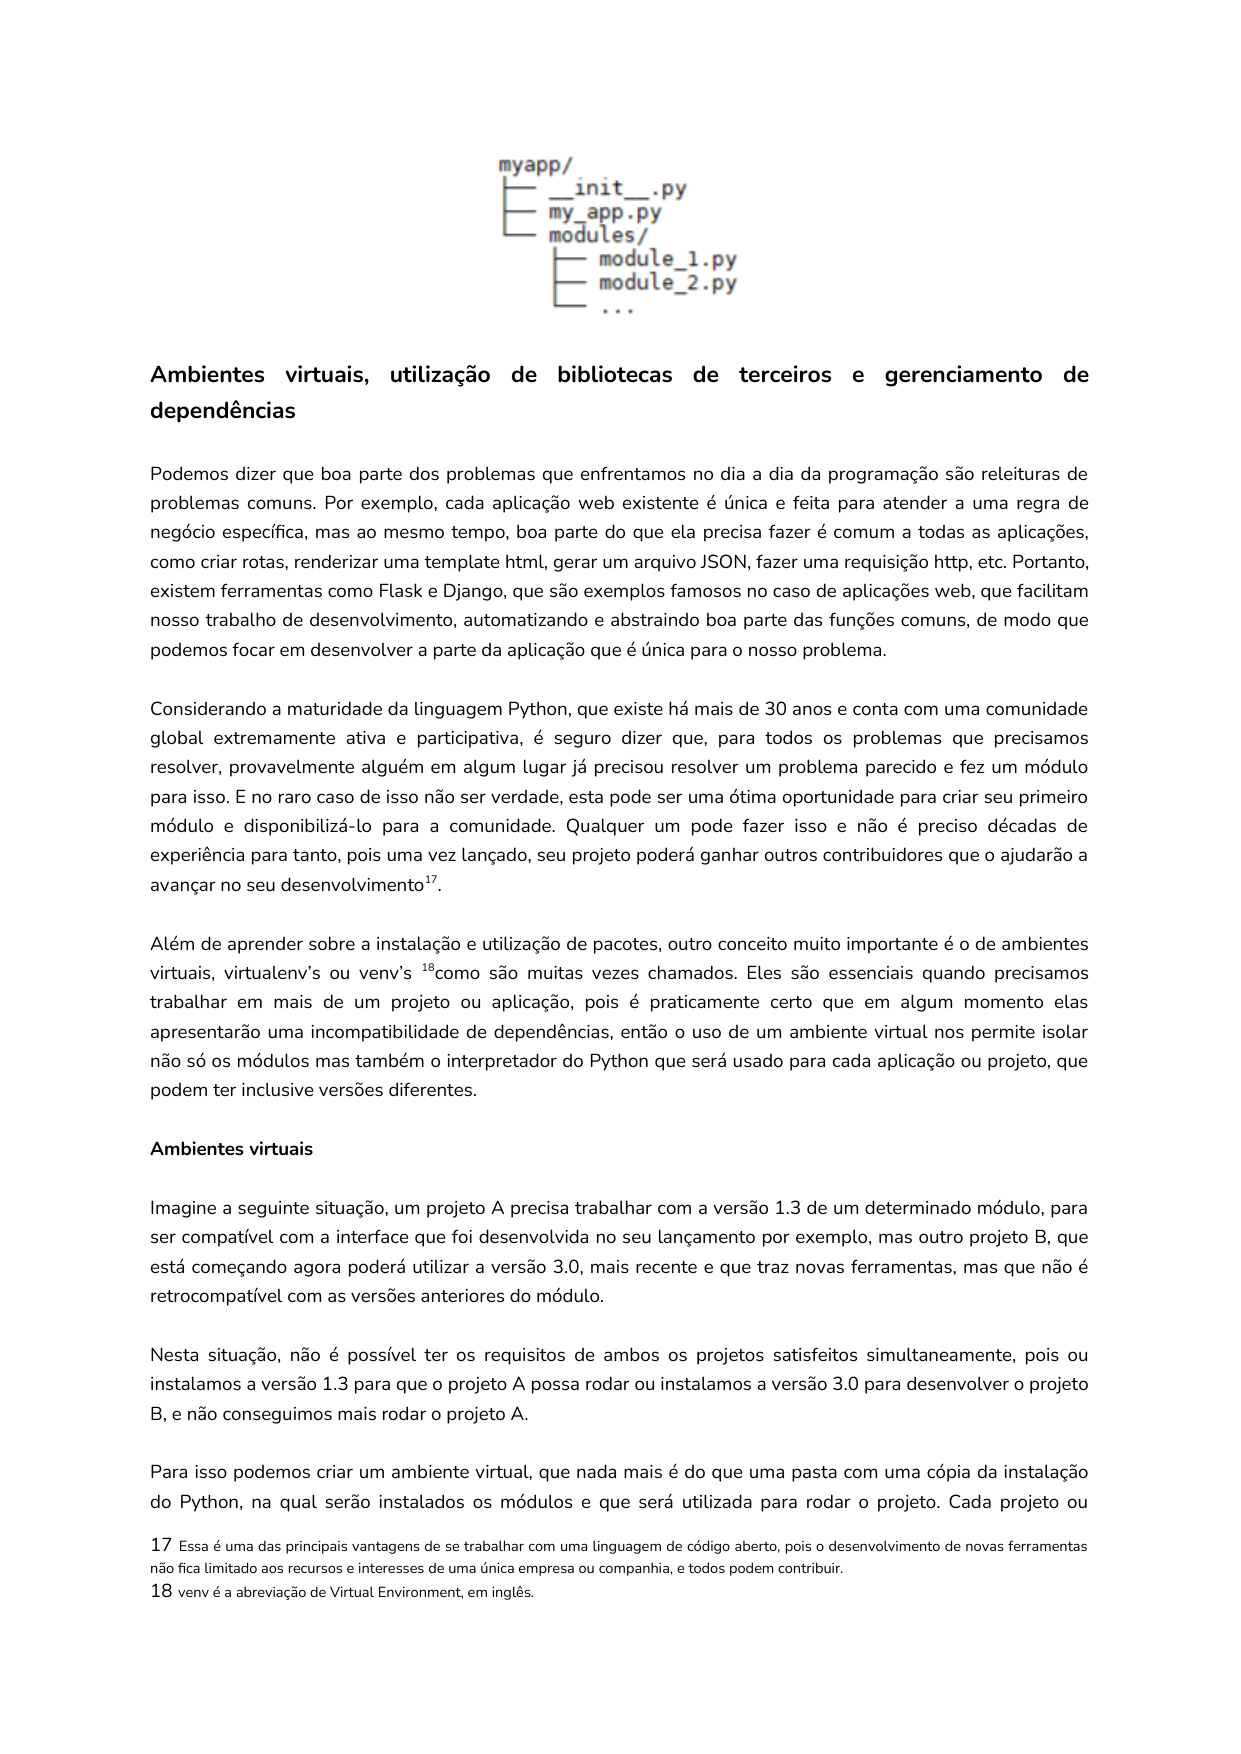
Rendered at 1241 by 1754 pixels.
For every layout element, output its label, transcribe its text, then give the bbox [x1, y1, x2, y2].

picture [492, 150, 748, 327]
text Nesta situação, não é possível ter os requisitos de ambos os projetos satisfeitos simultaneamente, pois ou instalamos a versão 1.3 para que o projeto A possa rodar ou instalamos a versão 3.0 para desenvolver o projeto B, e não conseguimos mais rodar o projeto A. [150, 1342, 1090, 1427]
text Considerando a maturidade da linguagem Python, que existe há mais de 30 anos e conta com uma comunidade global extremamente ativa e participativa, é seguro dizer que, para todos os problemas que precisamos resolver, provavelmente alguém em algum lugar já precisou resolver um problema parecido e fez um módulo para isso. E no raro caso de isso não ser verdade, esta pode ser uma ótima oportunidade para criar seu primeiro módulo e disponibilizá-lo para a comunidade. Qualquer um pode fazer isso e não é preciso décadas de experiência para tanto, pois uma vez lançado, seu projeto poderá ganhar outros contribuidores que o ajudarão a avançar no seu desenvolvimento. [150, 696, 1090, 898]
text Além de aprender sobre a instalação e utilização de pacotes, outro conceito muito importante é o de ambientes virtuais, virtualenv’s ou venv’s como são muitas vezes chamados. Eles são essenciais quando precisamos trabalhar em mais de um projeto ou aplicação, pois é praticamente certo que em algum momento elas apresentarão uma incompatibilidade de dependências, então o uso de um ambiente virtual nos permite isolar não só os módulos mas também o interpretador do Python que será usado para cada aplicação ou projeto, que podem ter inclusive versões diferentes. [150, 931, 1090, 1103]
text Podemos dizer que boa parte dos problemas que enfrentamos no dia a dia da programação são releituras de problemas comuns. Por exemplo, cada aplicação web existente é única e feita para atender a uma regra de negócio específica, mas ao mesmo tempo, boa parte do que ela precisa fazer é comum a todas as aplicações, como criar rotas, renderizar uma template html, gerar um arquivo JSON, fazer uma requisição http, etc. Portanto, existem ferramentas como Flask e Django, que são exemplos famosos no caso de aplicações web, que facilitam nosso trabalho de desenvolvimento, automatizando e abstraindo boa parte das funções comuns, de modo que podemos focar em desenvolver a parte da aplicação que é única para o nosso problema. [150, 461, 1090, 663]
subtitle Ambientes virtuais [150, 1137, 1090, 1162]
subtitle Ambientes virtuais, utilização de bibliotecas de terceiros e gerenciamento de dependências [150, 360, 1090, 427]
text Imagine a seguinte situação, um projeto A precisa trabalhar com a versão 1.3 de um determinado módulo, para ser compatível com a interface que foi desenvolvida no seu lançamento por exemplo, mas outro projeto B, que está começando agora poderá utilizar a versão 3.0, mais recente e que traz novas ferramentas, mas que não é retrocompatível com as versões anteriores do módulo. [150, 1195, 1090, 1309]
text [150, 1460, 1090, 1515]
